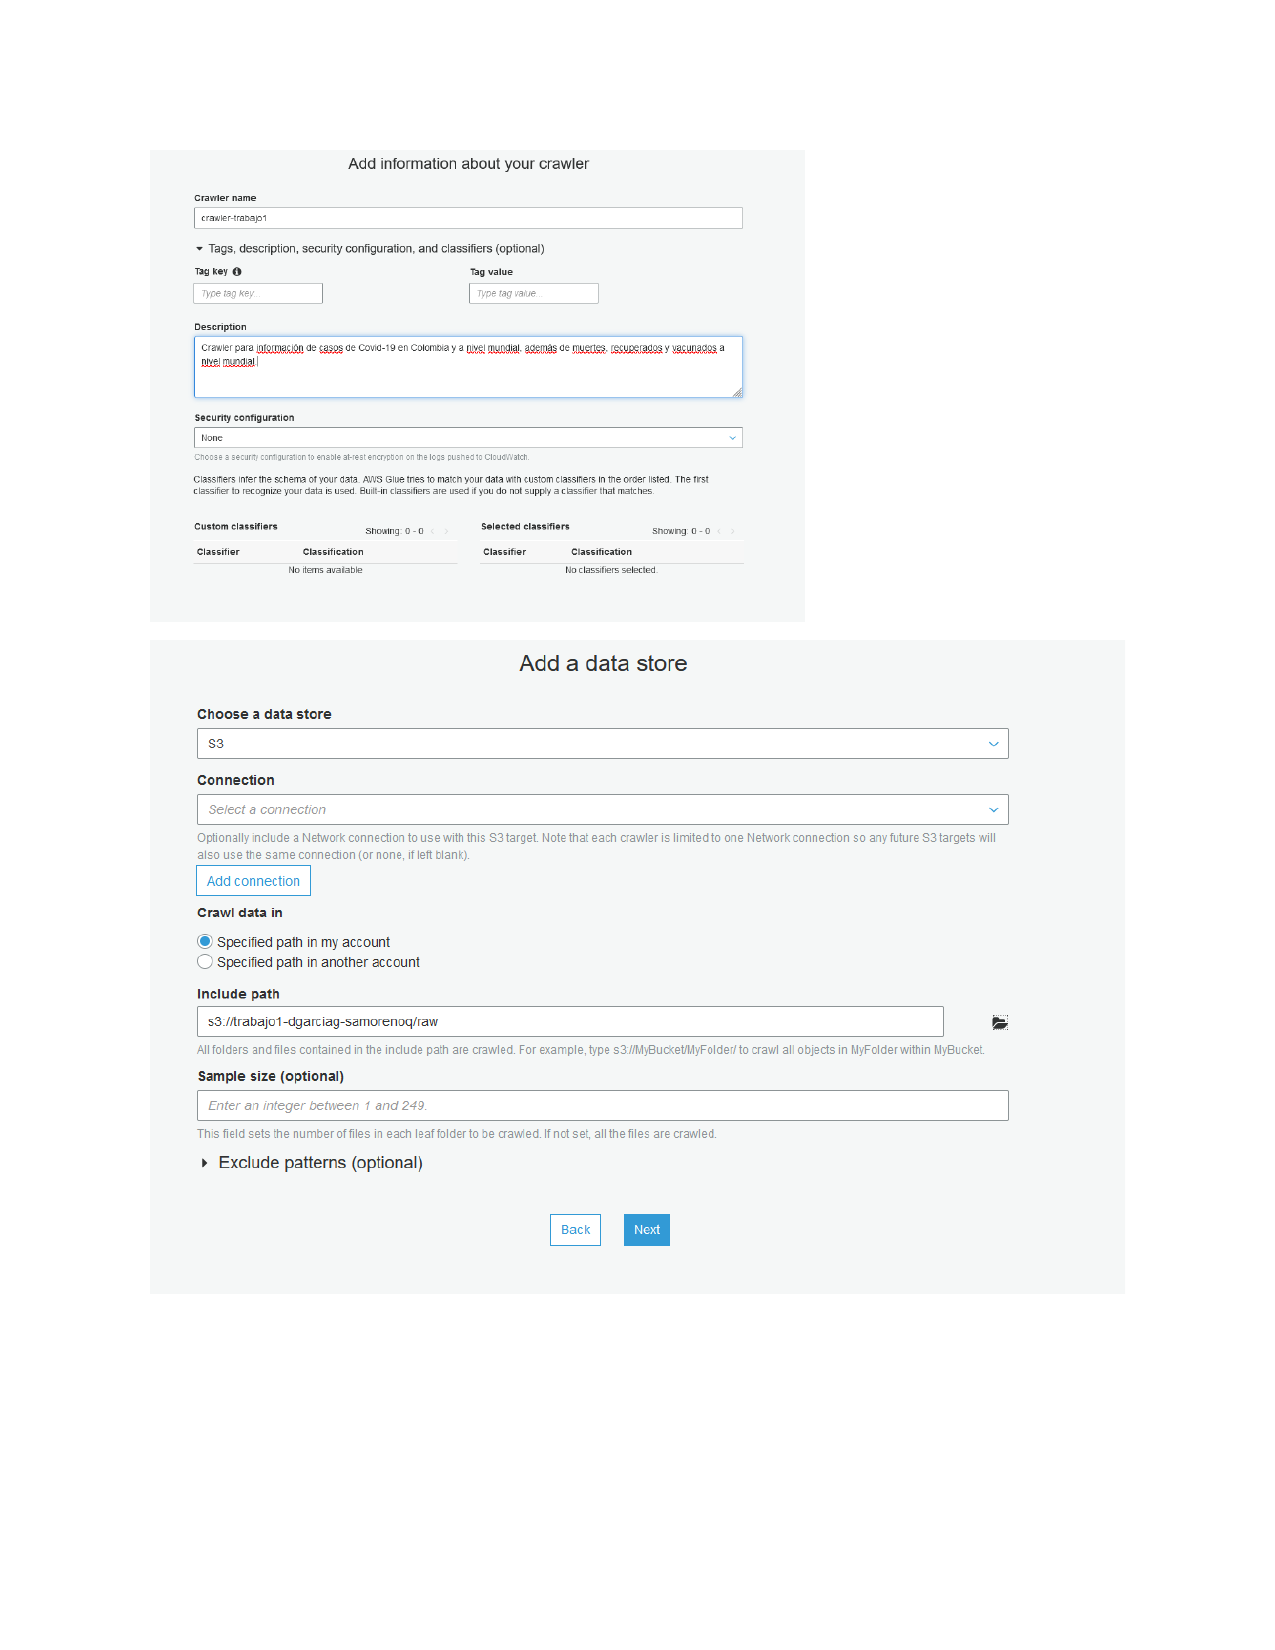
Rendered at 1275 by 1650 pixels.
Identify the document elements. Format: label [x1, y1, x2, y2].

picture [150, 150, 805, 622]
picture [150, 640, 1125, 1294]
